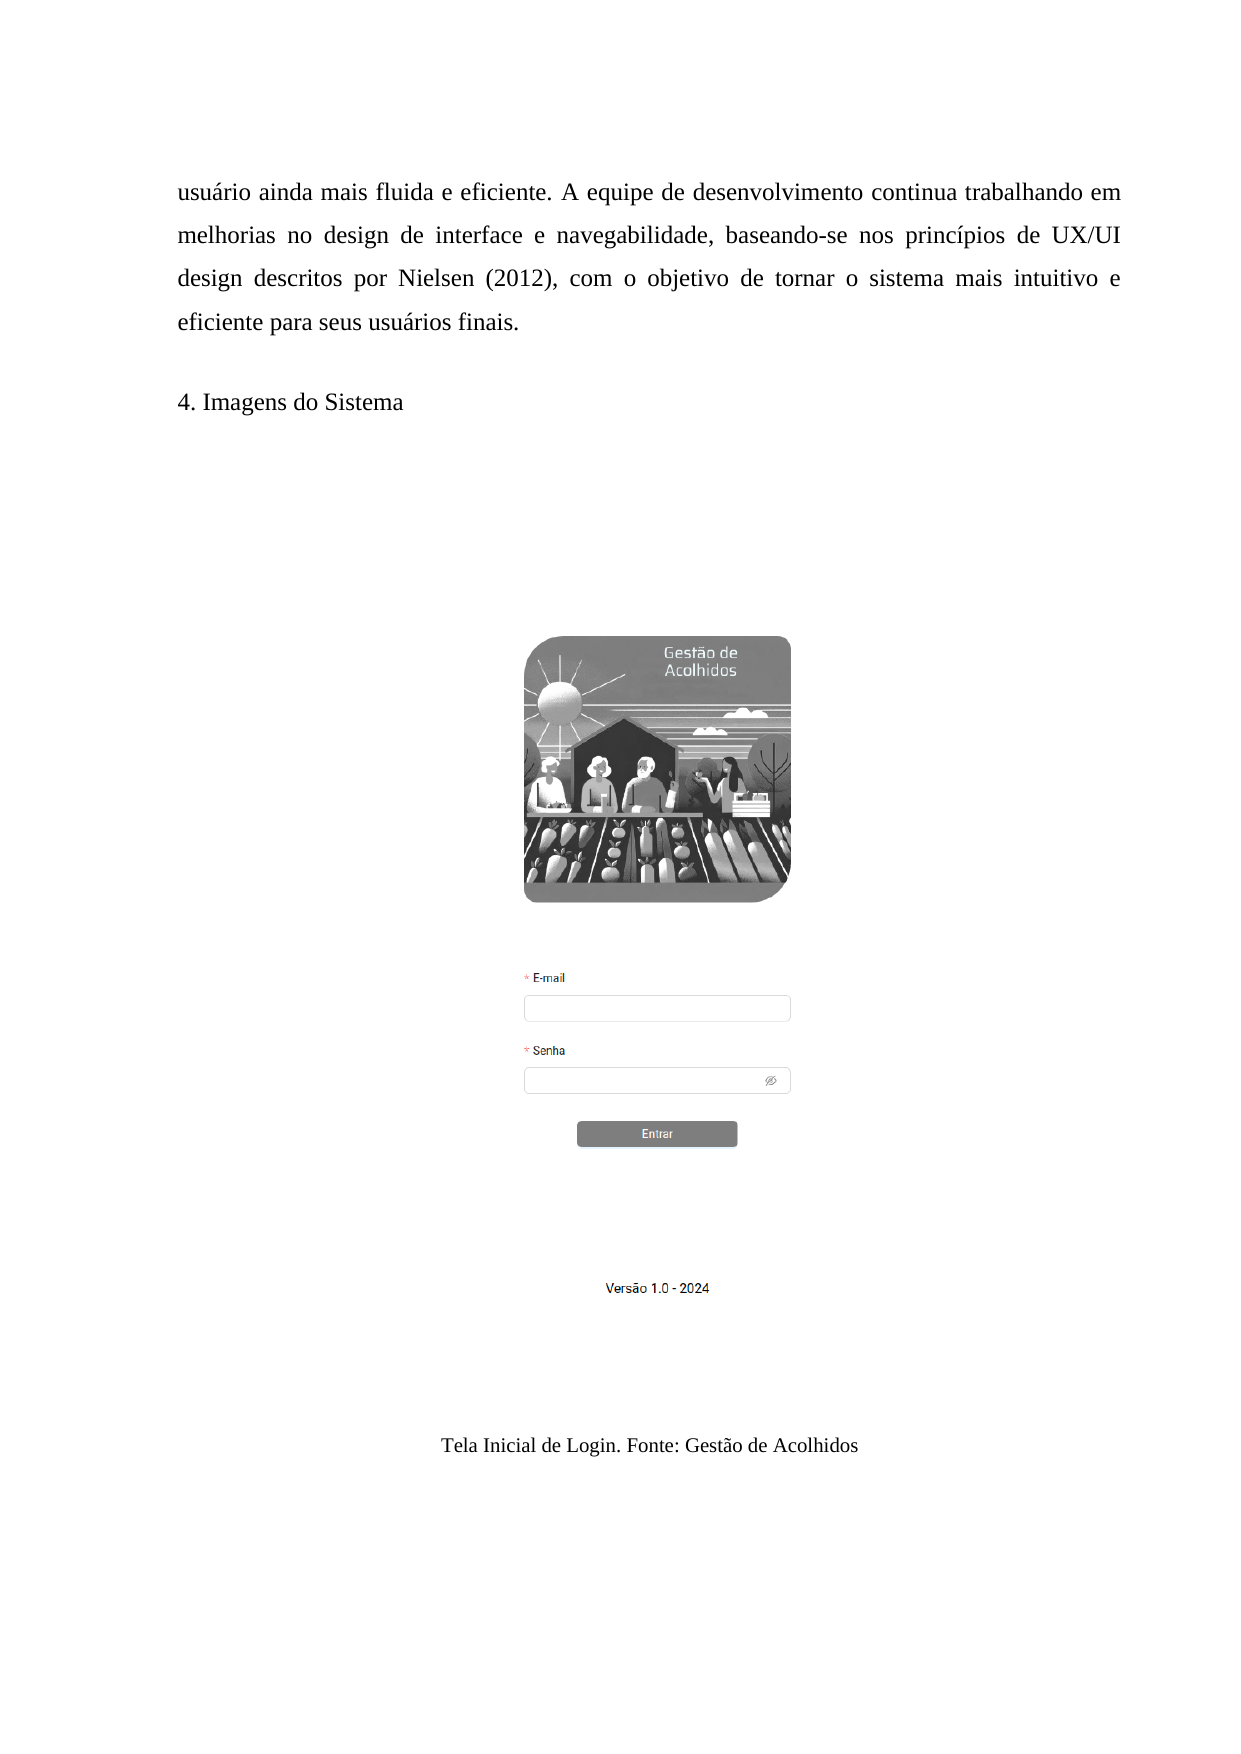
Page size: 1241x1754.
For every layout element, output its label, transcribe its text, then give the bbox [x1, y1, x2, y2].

text 4. Imagens do Sistema [177, 387, 1122, 416]
text Tela Inicial de Login. Fonte: Gestão de Acolhidos [177, 1433, 1122, 1457]
picture [335, 548, 964, 1381]
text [177, 177, 1122, 335]
